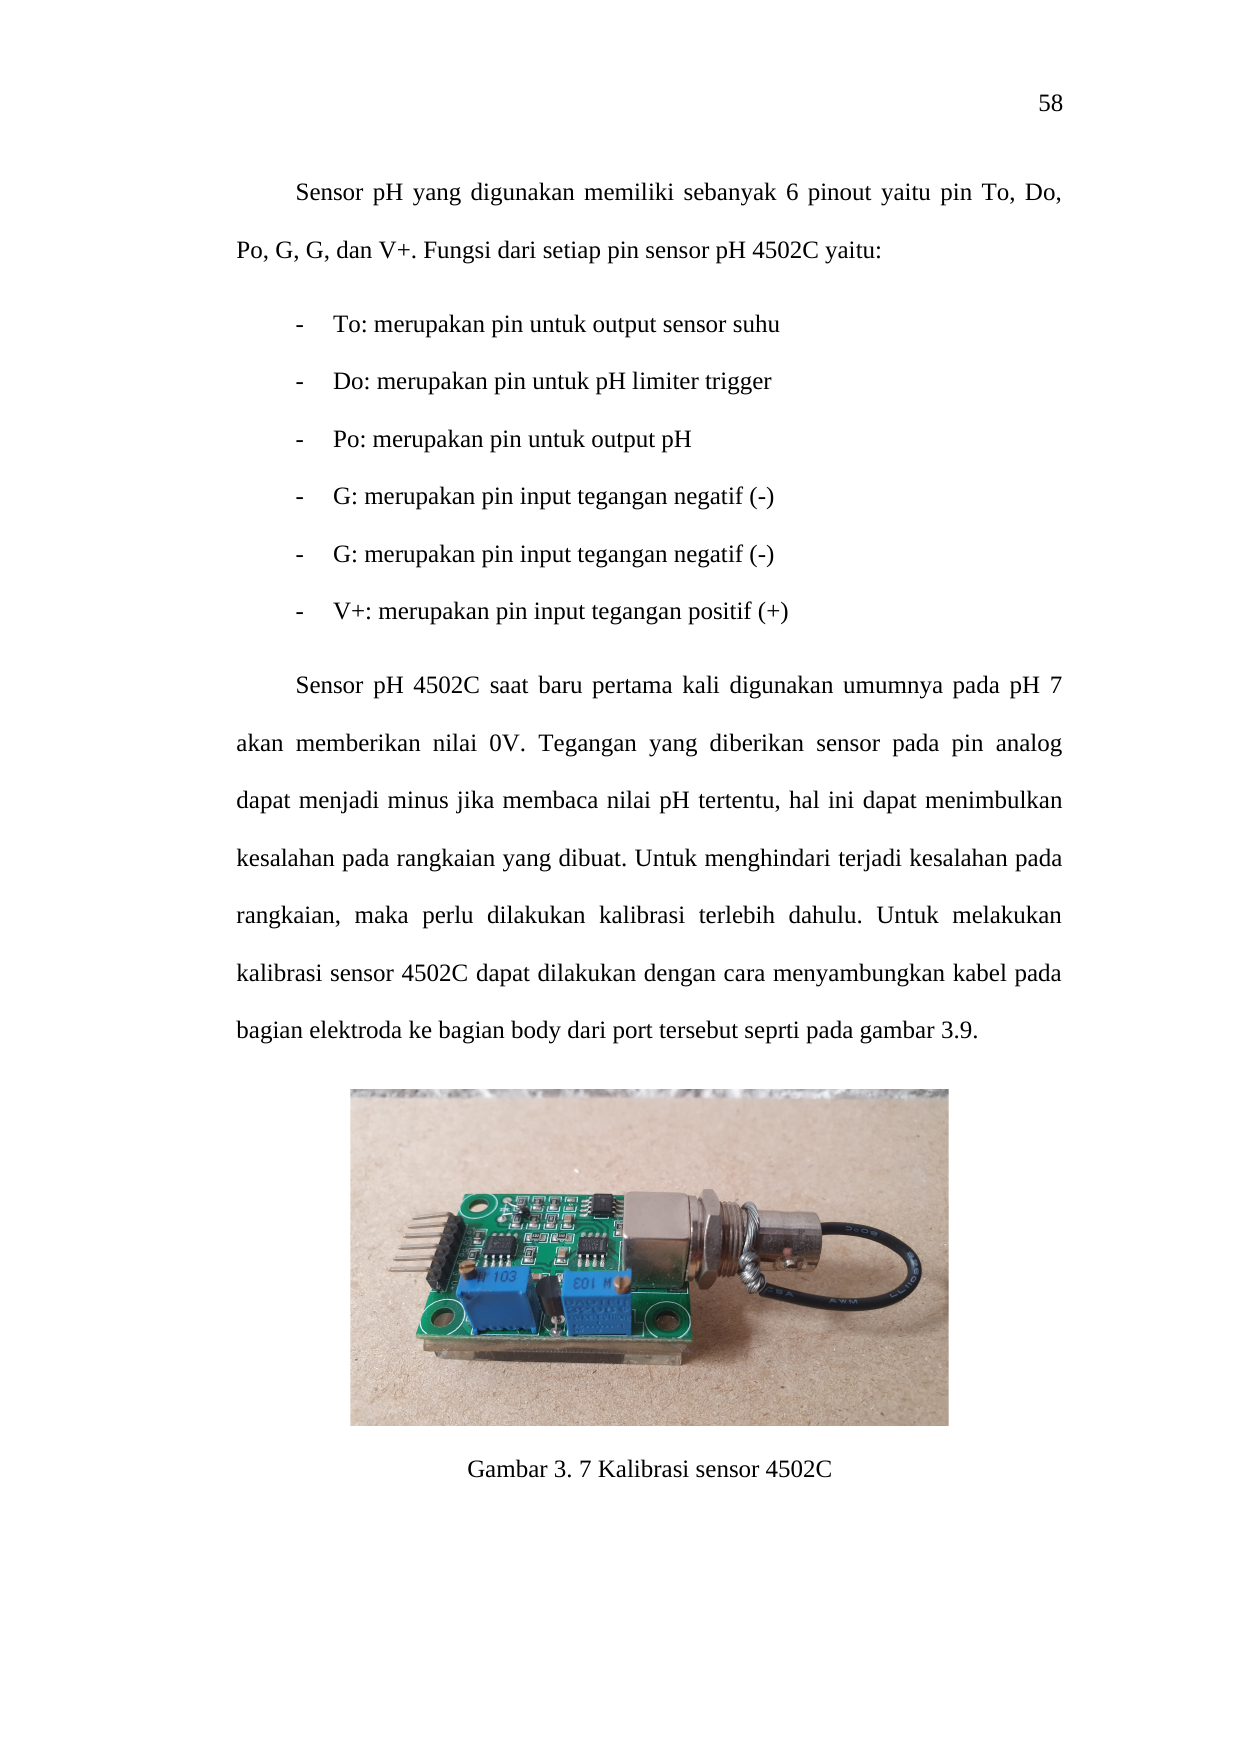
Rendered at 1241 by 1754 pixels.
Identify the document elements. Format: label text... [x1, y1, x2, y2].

list V+: merupakan pin input tegangan positif (+) [295, 596, 1063, 625]
picture [350, 1089, 949, 1426]
list To: merupakan pin untuk output sensor suhu [295, 309, 1063, 338]
list Do: merupakan pin untuk pH limiter trigger [295, 366, 1063, 395]
list Po: merupakan pin untuk output pH [295, 424, 1063, 453]
list G: merupakan pin input tegangan negatif (-) [295, 539, 1063, 568]
text Sensor pH 4502C saat baru pertama kali digunakan umumnya pada pH 7 akan memberikan nilai 0V. Tegangan yang diberikan sensor pada pin analog dapat menjadi minus jika membaca nilai pH tertentu, hal ini dapat menimbulkan kesalahan pada rangkaian yang dibuat. Untuk menghindari terjadi kesalahan pada rangkaian, maka perlu dilakukan kalibrasi terlebih dahulu. Untuk melakukan kalibrasi sensor 4502C dapat dilakukan dengan cara menyambungkan kabel pada bagian elektroda ke bagian body dari port tersebut seprti pada gambar 3.9. [236, 671, 1063, 1044]
list G: merupakan pin input tegangan negatif (-) [295, 481, 1063, 510]
text Sensor pH yang digunakan memiliki sebanyak 6 pinout yaitu pin To, Do, Po, G, G, dan V+. Fungsi dari setiap pin sensor pH 4502C yaitu: [236, 177, 1063, 263]
